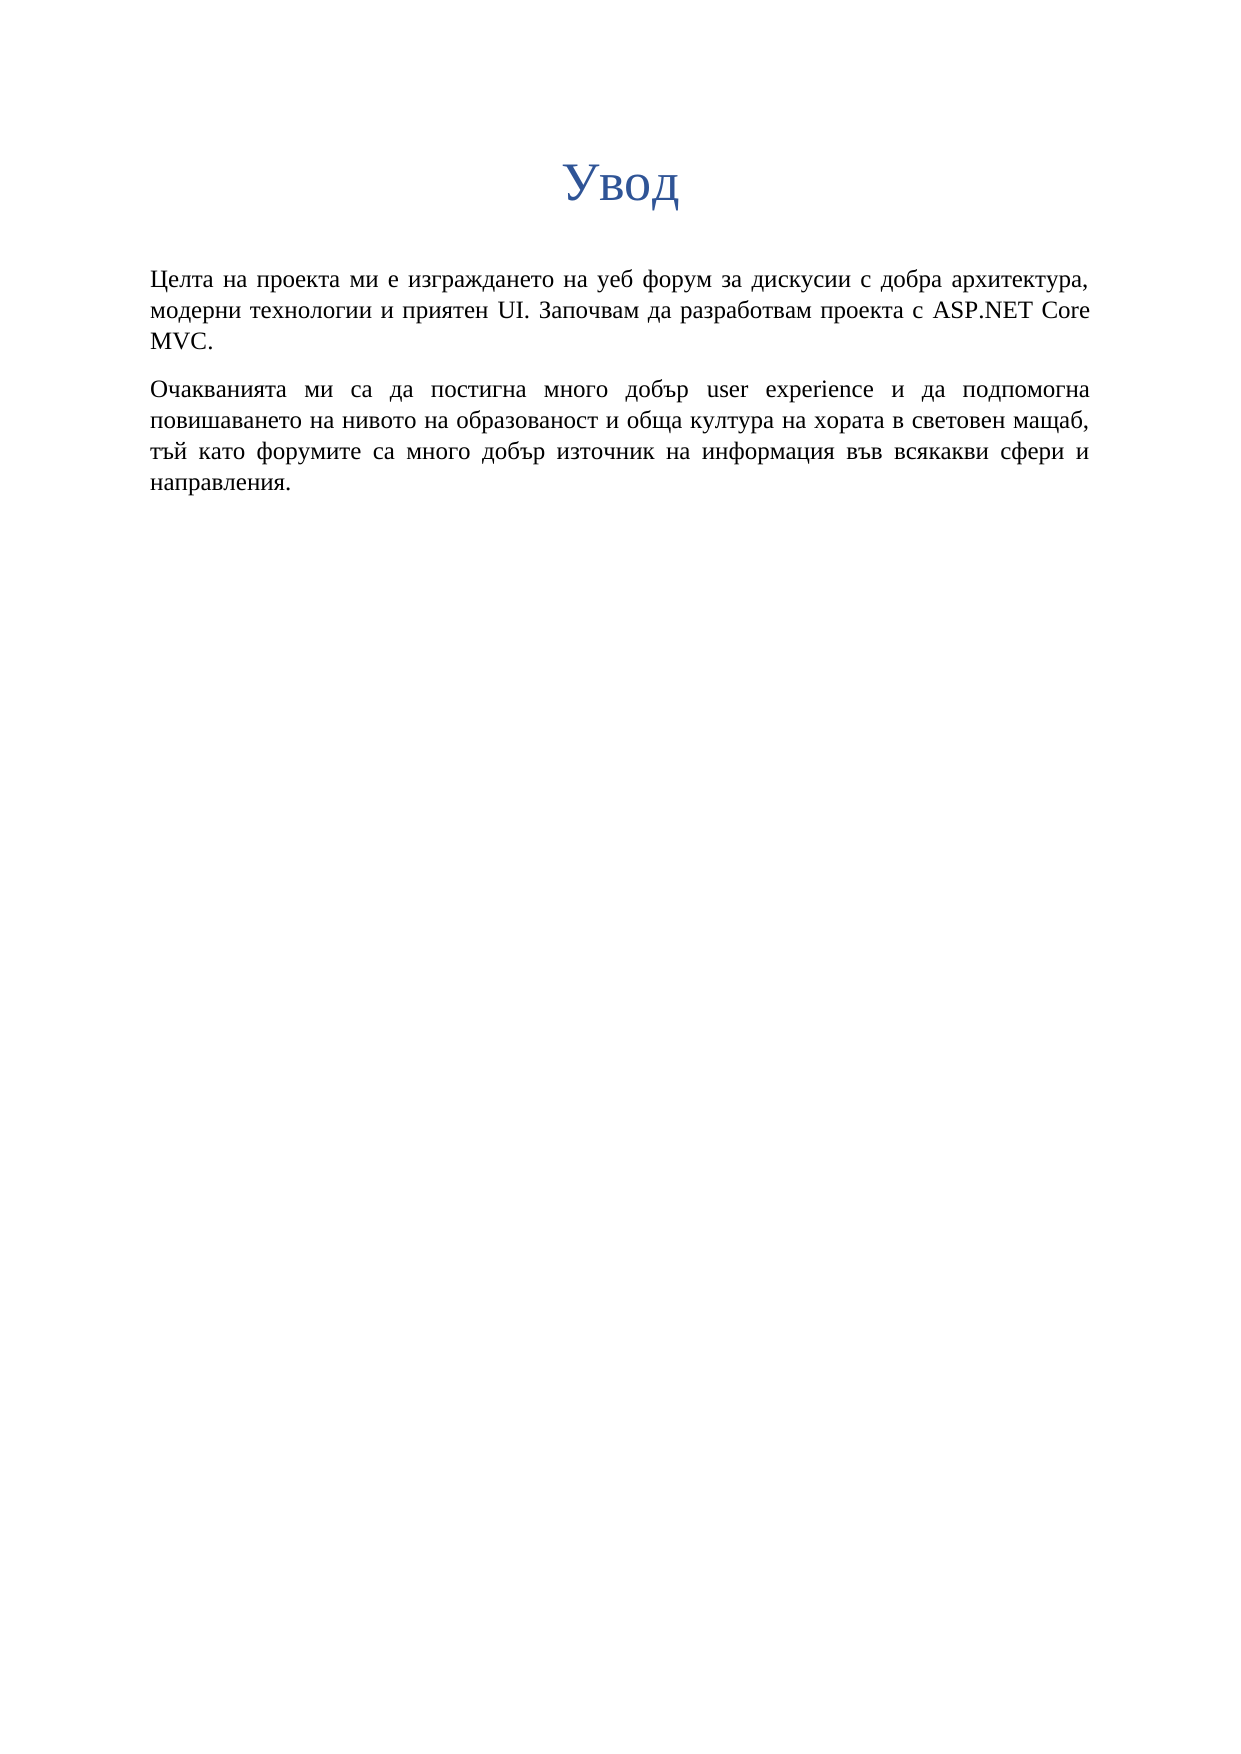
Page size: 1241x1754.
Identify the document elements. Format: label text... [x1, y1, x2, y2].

text Целта на проекта ми е изграждането на уеб форум за дискусии с добра архитектура, модерни технологии и приятен UI. Започвам да разработвам проекта с ASP.NET Core MVC. [150, 264, 1090, 355]
subtitle Увод [150, 150, 1090, 212]
text Очакванията ми са да постигна много добър user experience и да подпомогна повишаването на нивото на образованост и обща култура на хората в световен мащаб, тъй като форумите са много добър източник на информация във всякакви сфери и направления. [150, 374, 1090, 496]
